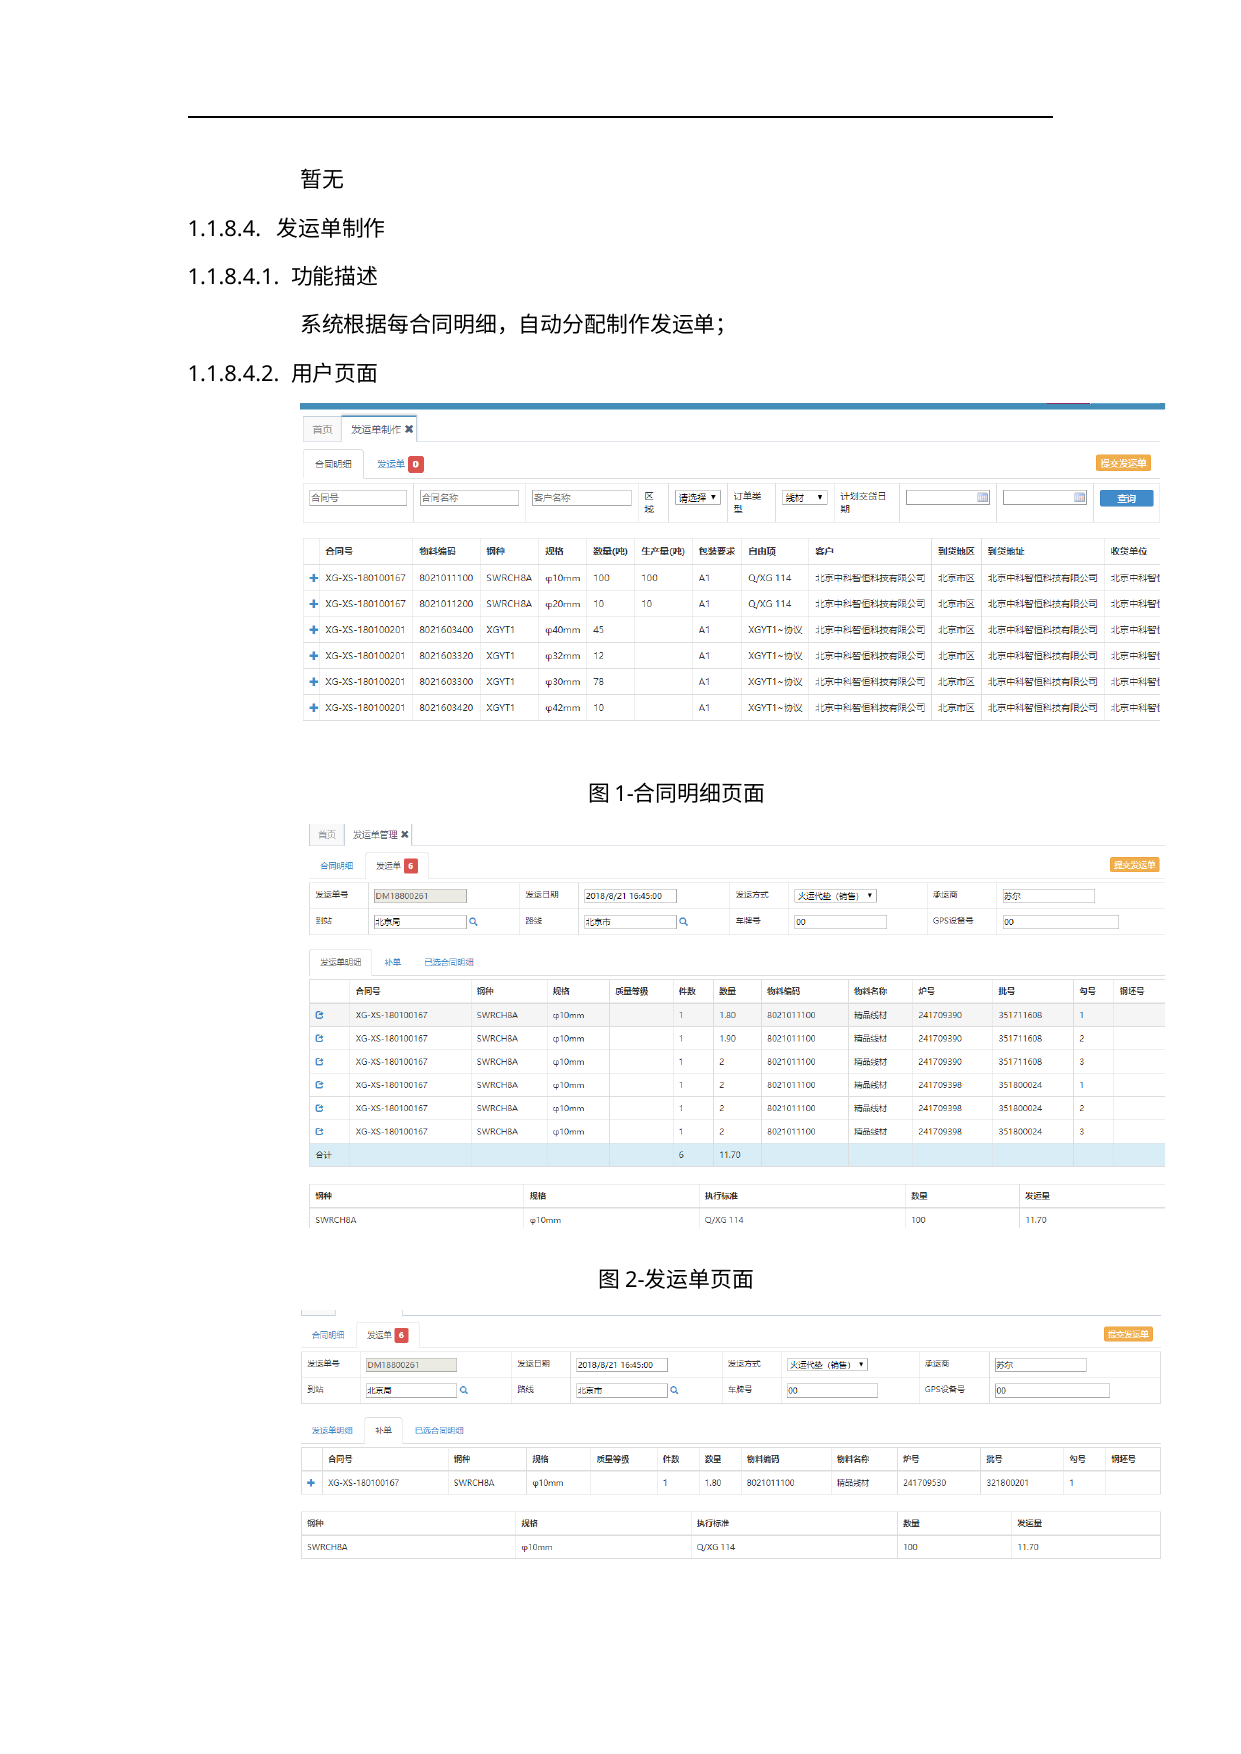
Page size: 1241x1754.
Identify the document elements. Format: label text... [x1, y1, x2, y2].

picture [300, 403, 1166, 742]
list 用户页面 [187, 355, 1053, 388]
picture [300, 1310, 1166, 1570]
list 暂无 [300, 162, 1053, 194]
list 图2-发运单页面 [300, 1262, 1053, 1294]
picture [300, 824, 1166, 1228]
list 系统根据每合同明细，自动分配制作发运单； [300, 307, 1053, 339]
list 功能描述 [187, 259, 1053, 291]
list 图1-合同明细页面 [300, 776, 1053, 808]
list 发运单制作 [187, 210, 1053, 243]
